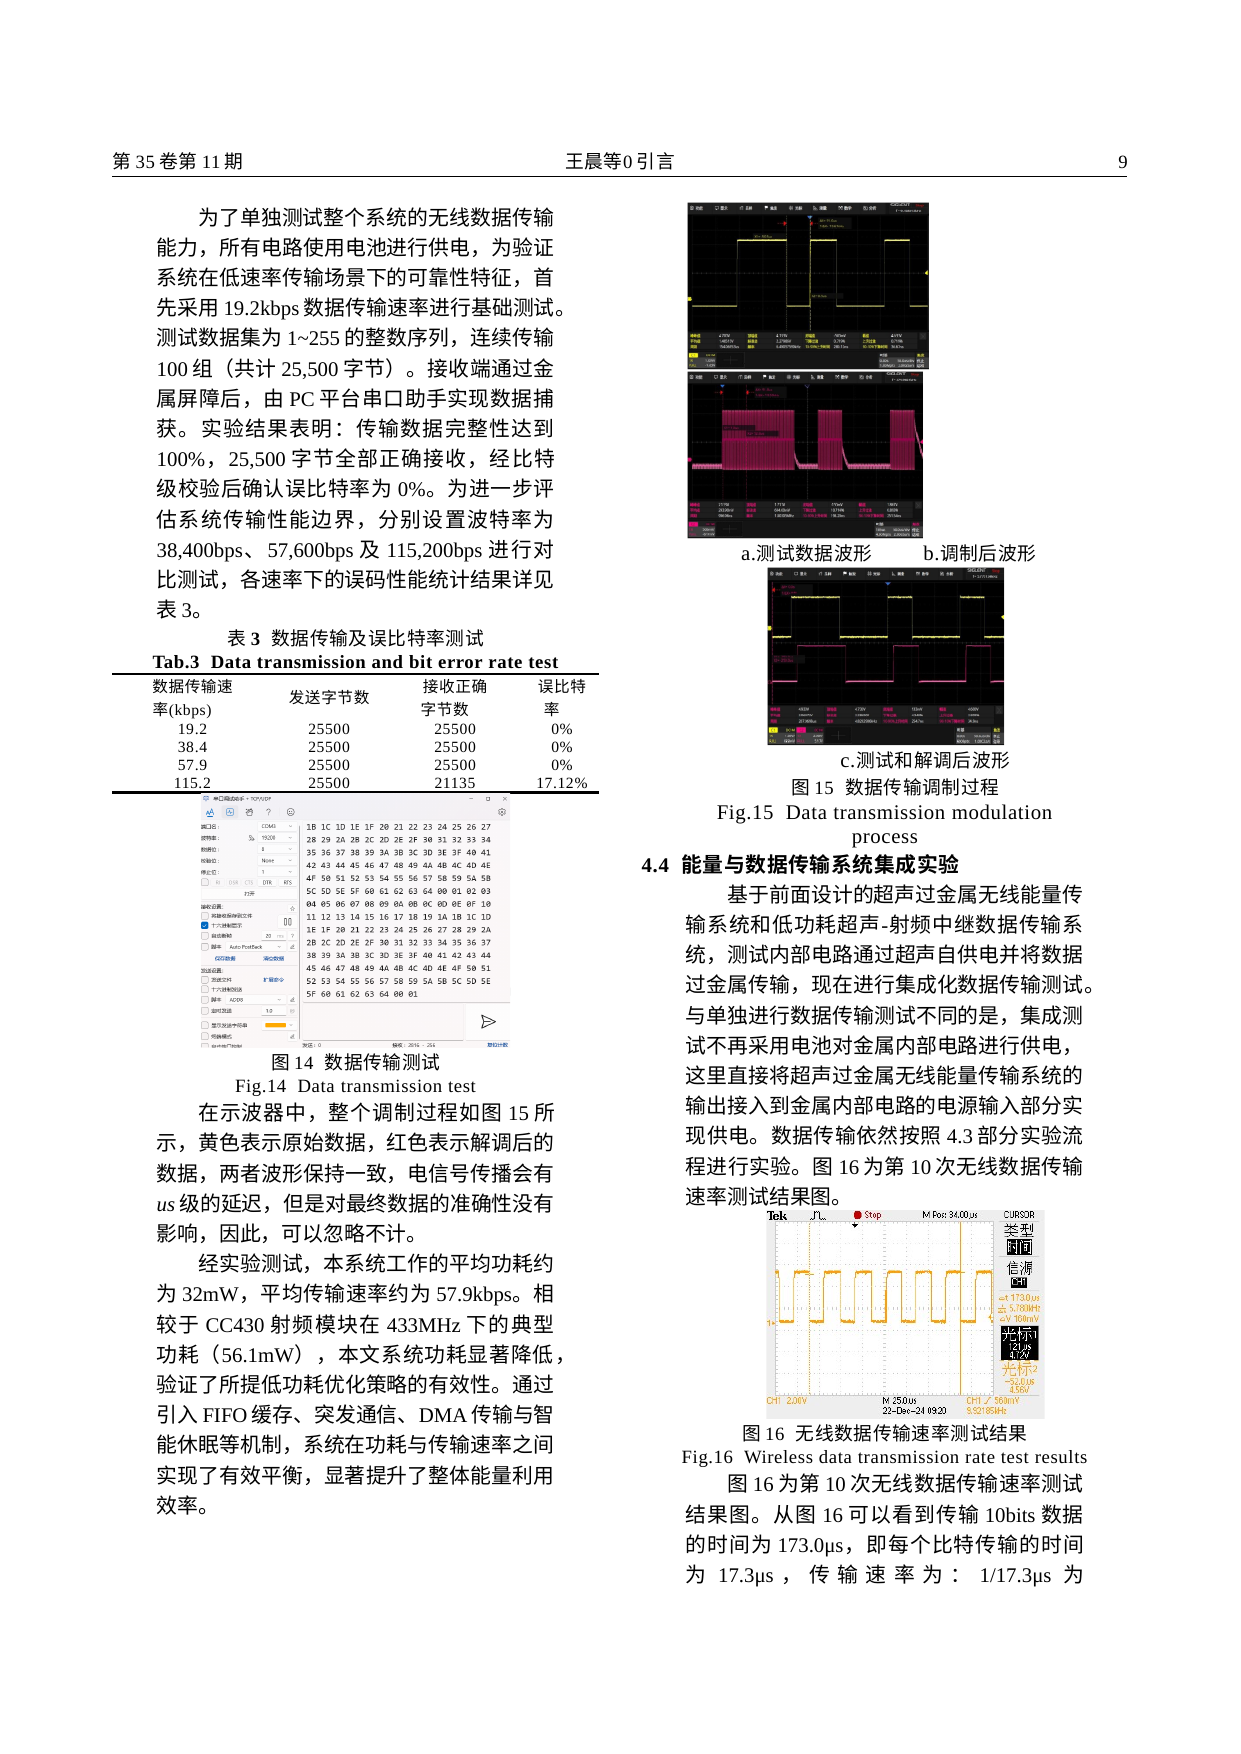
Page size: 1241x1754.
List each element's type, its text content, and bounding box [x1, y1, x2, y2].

subtitle 4.4 能量与数据传输系统集成实验 [641, 848, 1128, 878]
table_cell 17.12% [504, 774, 599, 791]
table_cell 25500 [252, 756, 385, 773]
text 为了单独测试整个系统的无线数据传输能力，所有电路使用电池进行供电，为验证系统在低速率传输场景下的可靠性特征，首先采用19.2kbps数据传输速率进行基础测试。测试数据集为1~255的整数序列，连续传输100组（共计25,500字节）。接收端通过金属屏障后，由PC平台串口助手实现数据捕获。实验结果表明：传输数据完整性达到100%，25,500字节全部正确接收，经比特级校验后确认误比特率为0%。为进一步评估系统传输性能边界，分别设置波特率为38,400bps、57,600bps及115,200bps进行对比测试，各速率下的误码性能统计结果详见表3。 [156, 201, 555, 624]
table_header 数据传输速率(kbps) [112, 675, 252, 720]
text 图16为第10次无线数据传输速率测试结果图。从图16可以看到传输10bits数据的时间为173.0μs，即每个比特传输的时间为17.3μs，传输速率为：1/17.3μs为57.8kbps，15组测试的平均传输速率为57.9kbps。 [686, 1468, 1084, 1588]
text 经实验测试，本系统工作的平均功耗约为32mW，平均传输速率约为57.9kbps。相较于CC430射频模块在433MHz下的典型功耗（56.1mW），本文系统功耗显著降低，验证了所提低功耗优化策略的有效性。通过引入FIFO缓存、突发通信、DMA传输与智能休眠等机制，系统在功耗与传输速率之间实现了有效平衡，显著提升了整体能量利用效率。 [156, 1247, 555, 1519]
table_cell 0% [504, 738, 599, 756]
text Fig.15 Data transmission modulation process [686, 800, 1084, 848]
table_cell 57.9 [112, 756, 252, 773]
picture [200, 793, 511, 1048]
text 图16 无线数据传输速率测试结果 [641, 1419, 1128, 1446]
table_header 接收正确字节数 [385, 675, 503, 720]
table_cell 25500 [252, 738, 385, 756]
text Fig.16 Wireless data transmission rate test results [641, 1446, 1128, 1468]
table_cell 0% [504, 756, 599, 773]
table_cell 19.2 [112, 720, 252, 738]
picture [766, 1210, 1045, 1419]
text 图14 数据传输测试 [112, 1048, 599, 1075]
table_cell 25500 [385, 720, 503, 738]
table_header 发送字节数 [252, 675, 385, 720]
table_cell 25500 [385, 756, 503, 773]
text 在示波器中，整个调制过程如图15所示，黄色表示原始数据，红色表示解调后的数据，两者波形保持一致，电信号传播会有us级的延迟，但是对最终数据的准确性没有影响，因此，可以忽略不计。 [156, 1096, 555, 1247]
text a.测试数据波形 b.调制后波形 [686, 539, 1084, 566]
table_cell 0% [504, 720, 599, 738]
table_cell 115.2 [112, 774, 252, 791]
table_header 误比特率 [504, 675, 599, 720]
text Fig.14 Data transmission test [112, 1075, 599, 1096]
text c.测试和解调后波形 [686, 745, 1084, 772]
table_cell 25500 [252, 774, 385, 791]
text 图15 数据传输调制过程 [686, 772, 1084, 800]
table_cell 21135 [385, 774, 503, 791]
text Tab.3 Data transmission and bit error rate test [112, 651, 599, 672]
table_cell 25500 [385, 738, 503, 756]
text 表3 数据传输及误比特率测试 [112, 624, 599, 651]
table_cell 38.4 [112, 738, 252, 756]
text 基于前面设计的超声过金属无线能量传输系统和低功耗超声-射频中继数据传输系统，测试内部电路通过超声自供电并将数据过金属传输，现在进行集成化数据传输测试。与单独进行数据传输测试不同的是，集成测试不再采用电池对金属内部电路进行供电，这里直接将超声过金属无线能量传输系统的输出接入到金属内部电路的电源输入部分实现供电。数据传输依然按照4.3部分实验流程进行实验。图16为第10次无线数据传输速率测试结果图。 [686, 878, 1084, 1210]
table_cell 25500 [252, 720, 385, 738]
